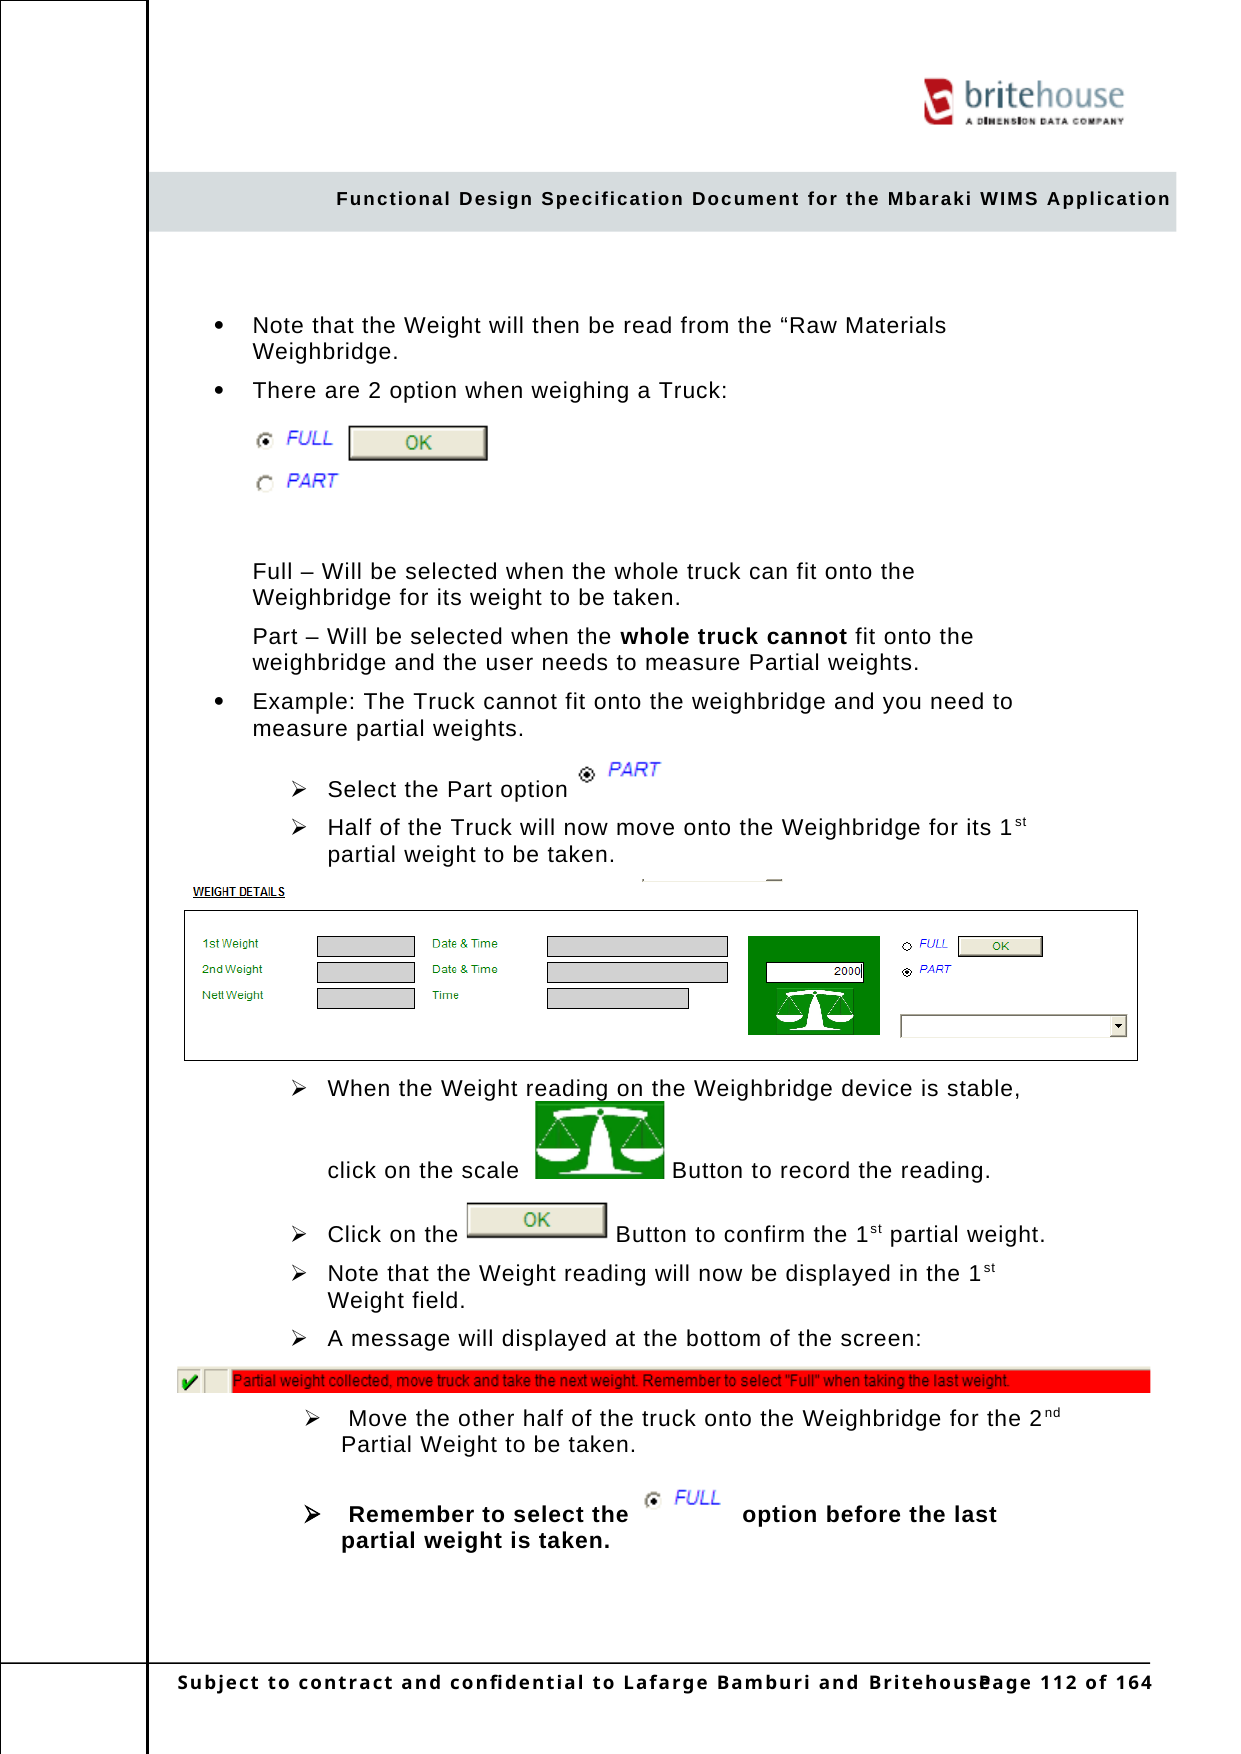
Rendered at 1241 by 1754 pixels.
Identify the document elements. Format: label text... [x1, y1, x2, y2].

picture [908, 58, 1144, 140]
text Full – Will be selected when the whole truck can fit onto the Weighbridge for its weight to be taken. [252, 558, 1063, 610]
picture [637, 1470, 735, 1523]
picture [252, 415, 624, 507]
text Part – Will be selected when the whole truck cannot fit onto the weighbridge and the user needs to measure Partial weights. [252, 623, 1063, 676]
list There are 2 option when weighing a Truck: [215, 377, 1063, 403]
list Note that the Weight reading will now be displayed in the 1st Weight field. [290, 1260, 1063, 1313]
list Remember to select the option before the last partial weight is taken. [303, 1470, 1063, 1553]
list Click on the Button to confirm the 1st partial weight. [290, 1196, 1063, 1248]
list Half of the Truck will now move onto the Weighbridge for its 1st partial weight to be taken. [290, 814, 1063, 867]
picture [576, 753, 669, 797]
list A message will displayed at the bottom of the screen: [290, 1325, 1063, 1352]
picture [177, 879, 1151, 1063]
list Select the Part option [290, 753, 1063, 802]
list When the Weight reading on the Weighbridge device is stable, click on the scale Button to record the reading. [290, 1075, 1063, 1183]
list Example: The Truck cannot fit onto the weighbridge and you need to measure partial weights. [215, 688, 1063, 741]
picture [177, 1364, 1151, 1393]
list Note that the Weight will then be read from the “Raw Materials Weighbridge. [215, 312, 1063, 364]
picture [535, 1101, 665, 1179]
list Move the other half of the truck onto the Weighbridge for the 2nd Partial Weight to be taken. [303, 1405, 1063, 1457]
picture [466, 1195, 609, 1243]
